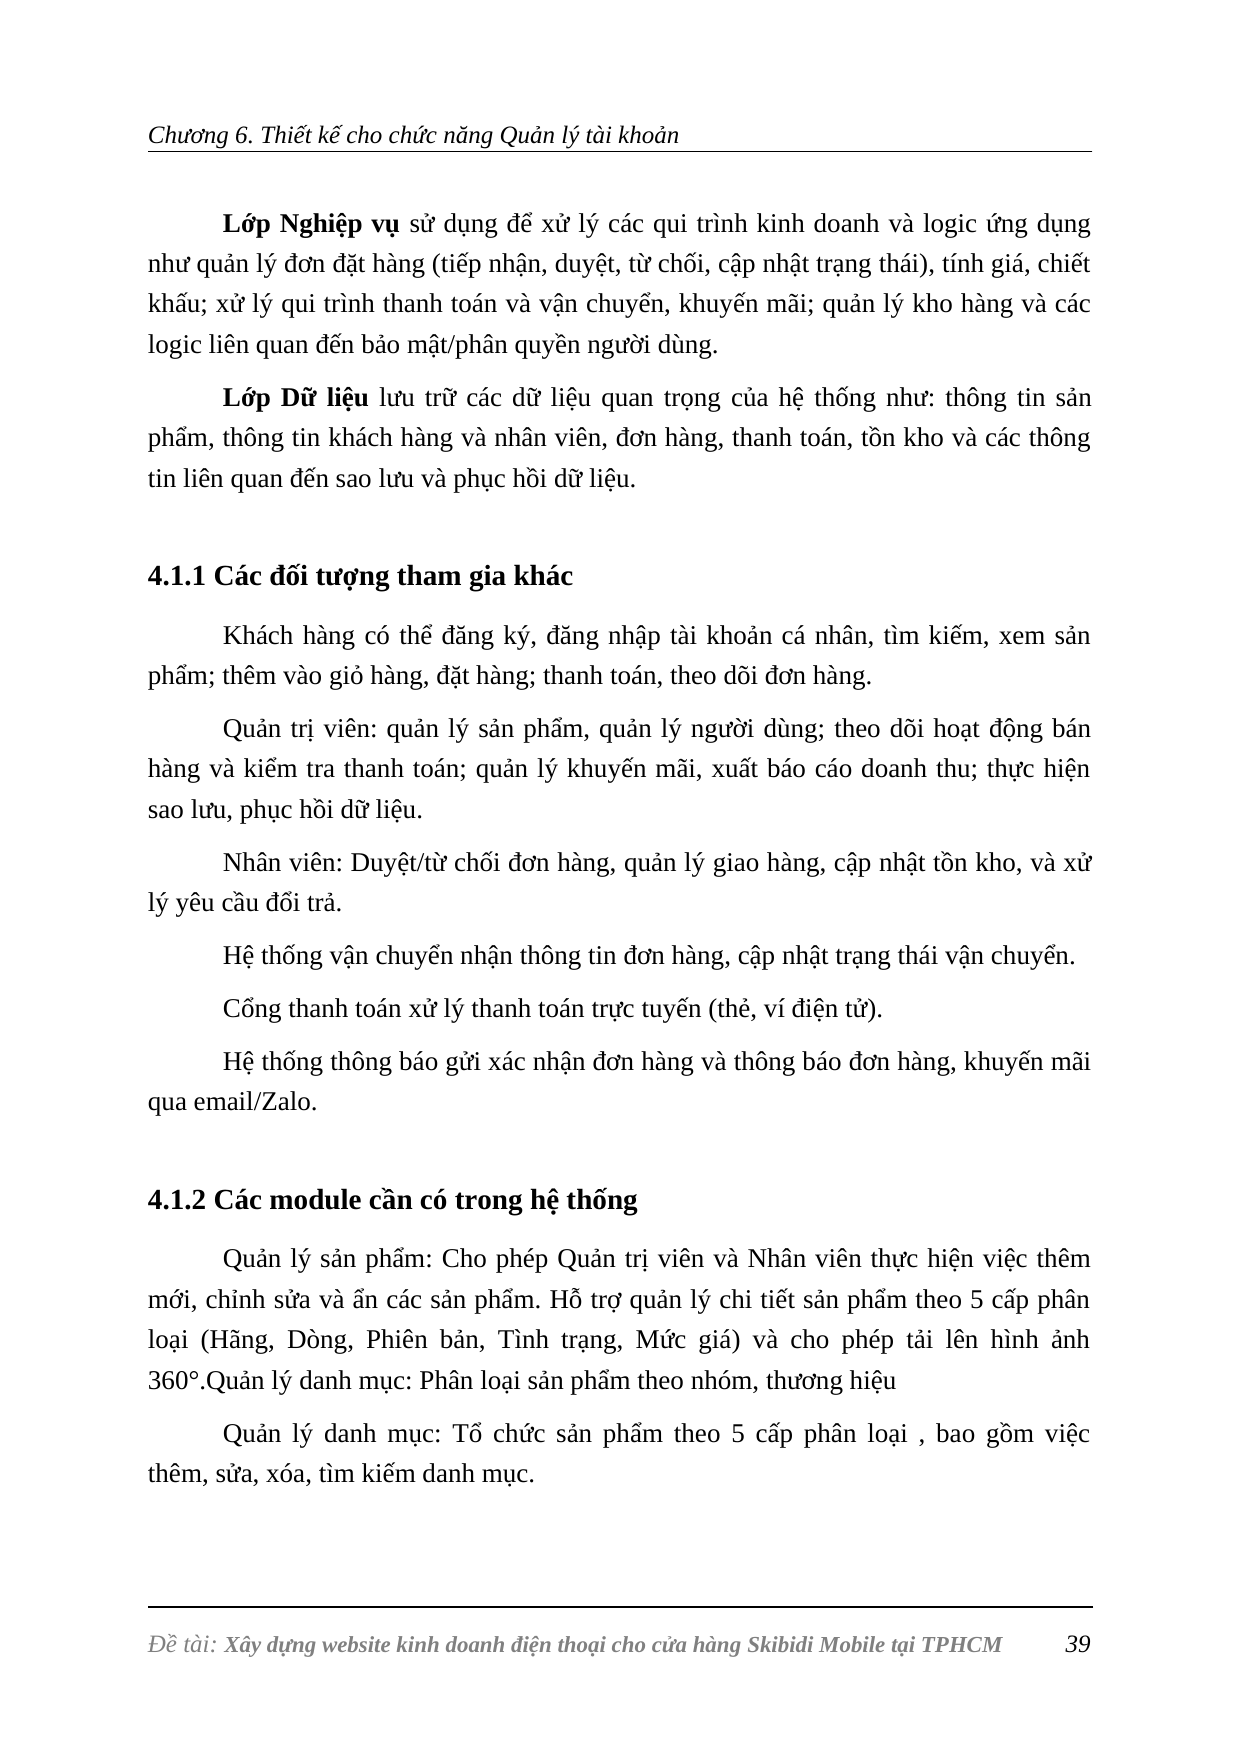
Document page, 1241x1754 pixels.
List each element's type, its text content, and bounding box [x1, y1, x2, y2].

text Lớp Dữ liệu lưu trữ các dữ liệu quan trọng của hệ thống như: thông tin sản phẩm, thông tin khách hàng và nhân viên, đơn hàng, thanh toán, tồn kho và các thông tin liên quan đến sao lưu và phục hồi dữ liệu. [148, 381, 1092, 493]
text Nhân viên: Duyệt/từ chối đơn hàng, quản lý giao hàng, cập nhật tồn kho, và xử lý yêu cầu đổi trả. [148, 846, 1092, 917]
text Quản lý danh mục: Tổ chức sản phẩm theo 5 cấp phân loại , bao gồm việc thêm, sửa, xóa, tìm kiếm danh mục. [148, 1417, 1092, 1488]
text Khách hàng có thể đăng ký, đăng nhập tài khoản cá nhân, tìm kiếm, xem sản phẩm; thêm vào giỏ hàng, đặt hàng; thanh toán, theo dõi đơn hàng. [148, 619, 1092, 690]
text Quản trị viên: quản lý sản phẩm, quản lý người dùng; theo dõi hoạt động bán hàng và kiểm tra thanh toán; quản lý khuyến mãi, xuất báo cáo doanh thu; thực hiện sao lưu, phục hồi dữ liệu. [148, 712, 1092, 824]
subtitle Các module cần có trong hệ thống [148, 1176, 1092, 1218]
text Hệ thống thông báo gửi xác nhận đơn hàng và thông báo đơn hàng, khuyến mãi qua email/Zalo. [148, 1045, 1092, 1117]
text Cổng thanh toán xử lý thanh toán trực tuyến (thẻ, ví điện tử). [148, 992, 1092, 1023]
text Lớp Nghiệp vụ sử dụng để xử lý các qui trình kinh doanh và logic ứng dụng như quản lý đơn đặt hàng (tiếp nhận, duyệt, từ chối, cập nhật trạng thái), tính giá, chiết khấu; xử lý qui trình thanh toán và vận chuyển, khuyến mãi; quản lý kho hàng và các logic liên quan đến bảo mật/phân quyền người dùng. [148, 207, 1092, 359]
text Quản lý sản phẩm: Cho phép Quản trị viên và Nhân viên thực hiện việc thêm mới, chỉnh sửa và ẩn các sản phẩm. Hỗ trợ quản lý chi tiết sản phẩm theo 5 cấp phân loại (Hãng, Dòng, Phiên bản, Tình trạng, Mức giá) và cho phép tải lên hình ảnh 360°.Quản lý danh mục: Phân loại sản phẩm theo nhóm, thương hiệu [148, 1243, 1092, 1395]
text Hệ thống vận chuyển nhận thông tin đơn hàng, cập nhật trạng thái vận chuyển. [148, 939, 1092, 970]
subtitle Các đối tượng tham gia khác [148, 552, 1092, 594]
